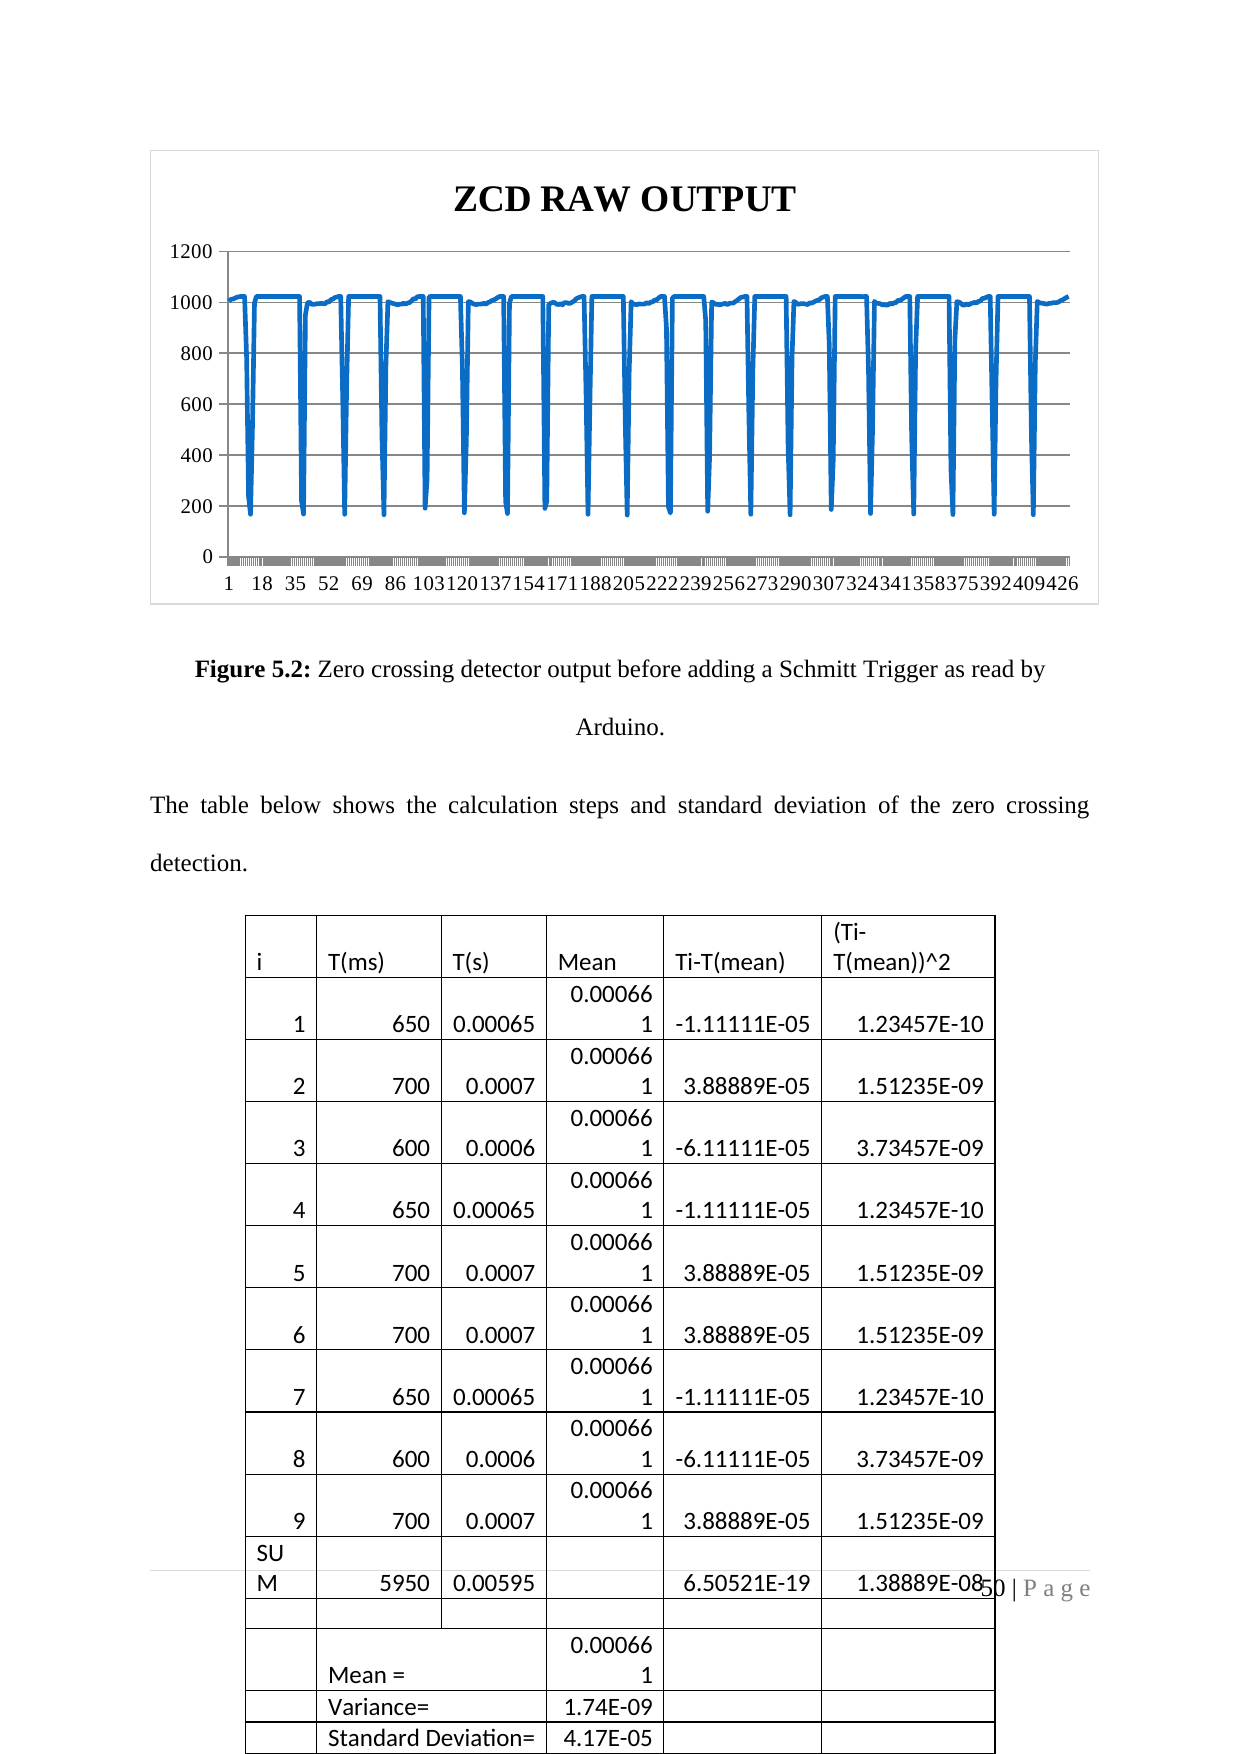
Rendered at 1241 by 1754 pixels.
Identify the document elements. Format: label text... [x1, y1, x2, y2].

text The table below shows the calculation steps and standard deviation of the zero crossing detection. [150, 790, 1090, 877]
table_cell 0.00595 [442, 1537, 546, 1598]
table_cell 3.88889E-05 [664, 1226, 821, 1287]
table_cell 1.51235E-09 [822, 1040, 994, 1101]
table_cell 1.38889E-08 [822, 1537, 994, 1598]
table_cell 0.00065 [442, 1164, 546, 1225]
table_header T(s) [442, 916, 546, 977]
table_cell [246, 1723, 316, 1753]
table_cell Standard Deviation= [317, 1723, 546, 1753]
table_cell -1.11111E-05 [664, 1350, 821, 1411]
table_cell 1.23457E-10 [822, 978, 994, 1039]
table_cell 0.000661 [547, 1413, 663, 1473]
table_cell [664, 1691, 821, 1721]
table_cell 0.000661 [547, 1226, 663, 1287]
table_cell 0.000661 [547, 1164, 663, 1225]
text Figure 5.2: Zero crossing detector output before adding a Schmitt Trigger as read by Arduino. [150, 654, 1090, 741]
table_cell -1.11111E-05 [664, 1164, 821, 1225]
table_header T(ms) [317, 916, 441, 977]
table_cell 0.000661 [547, 1288, 663, 1349]
table_cell Mean = [317, 1629, 441, 1690]
table_cell 650 [317, 1350, 441, 1411]
table_cell [441, 1691, 546, 1721]
table_cell 0.000661 [547, 1629, 663, 1690]
table_cell -6.11111E-05 [664, 1102, 821, 1163]
table_cell 3.88889E-05 [664, 1288, 821, 1349]
table_cell 700 [317, 1226, 441, 1287]
table_cell 2 [246, 1040, 316, 1101]
table_cell [246, 1629, 316, 1690]
table_cell [442, 1599, 546, 1628]
table_cell 1.23457E-10 [822, 1164, 994, 1225]
table_cell [664, 1723, 821, 1753]
table_cell 4.17E-05 [547, 1723, 663, 1753]
table_cell 3.88889E-05 [664, 1040, 821, 1101]
table_cell SUM [246, 1537, 316, 1598]
table_cell 700 [317, 1288, 441, 1349]
table_cell 0.000661 [547, 1475, 663, 1536]
table_cell 0.0007 [442, 1226, 546, 1287]
table_cell 1.23457E-10 [822, 1350, 994, 1411]
table_cell [822, 1629, 994, 1690]
table_cell 0.00065 [442, 1350, 546, 1411]
table_cell 700 [317, 1475, 441, 1536]
table_cell 3.88889E-05 [664, 1475, 821, 1536]
table_cell 3.73457E-09 [822, 1413, 994, 1473]
table_cell 0.000661 [547, 1040, 663, 1101]
table_cell [664, 1629, 821, 1690]
table_cell 3.73457E-09 [822, 1102, 994, 1163]
table_cell 650 [317, 1164, 441, 1225]
table_cell -6.11111E-05 [664, 1413, 821, 1473]
table_cell 0.0007 [442, 1040, 546, 1101]
table_cell 1.51235E-09 [822, 1475, 994, 1536]
table_cell 4 [246, 1164, 316, 1225]
table_cell 0.00065 [442, 978, 546, 1039]
table_cell Variance= [317, 1691, 441, 1721]
table_cell 6 [246, 1288, 316, 1349]
table_cell 600 [317, 1102, 441, 1163]
table_cell 1.51235E-09 [822, 1226, 994, 1287]
table_cell [822, 1723, 994, 1753]
table_cell 7 [246, 1350, 316, 1411]
table_cell 5950 [317, 1537, 441, 1598]
table_cell 0.000661 [547, 1102, 663, 1163]
table_cell 8 [246, 1413, 316, 1473]
table_cell 3 [246, 1102, 316, 1163]
table_cell 0.000661 [547, 1350, 663, 1411]
table_cell 9 [246, 1475, 316, 1536]
table_cell 0.0007 [442, 1288, 546, 1349]
table_cell 0.0006 [442, 1102, 546, 1163]
table_cell 0.0006 [442, 1413, 546, 1473]
table_cell [246, 1599, 316, 1628]
table_cell 700 [317, 1040, 441, 1101]
table_cell [822, 1691, 994, 1721]
table_header (Ti-T(mean))^2 [822, 916, 994, 977]
table_cell 650 [317, 978, 441, 1039]
table_header i [246, 916, 316, 977]
table_cell 0.000661 [547, 978, 663, 1039]
table_cell 600 [317, 1413, 441, 1473]
table_cell [547, 1537, 663, 1598]
table_header Mean [547, 916, 663, 977]
table_cell [246, 1691, 316, 1721]
table_cell [441, 1629, 546, 1690]
table_cell [547, 1599, 663, 1628]
table_cell [664, 1599, 821, 1628]
table_cell 0.0007 [442, 1475, 546, 1536]
table_cell -1.11111E-05 [664, 978, 821, 1039]
table_cell 1 [246, 978, 316, 1039]
table_cell 1.51235E-09 [822, 1288, 994, 1349]
table_cell 5 [246, 1226, 316, 1287]
table_cell [822, 1599, 994, 1628]
table_header Ti-T(mean) [664, 916, 821, 977]
table_cell 1.74E-09 [547, 1691, 663, 1721]
table_cell [317, 1599, 441, 1628]
table_cell 6.50521E-19 [664, 1537, 821, 1598]
